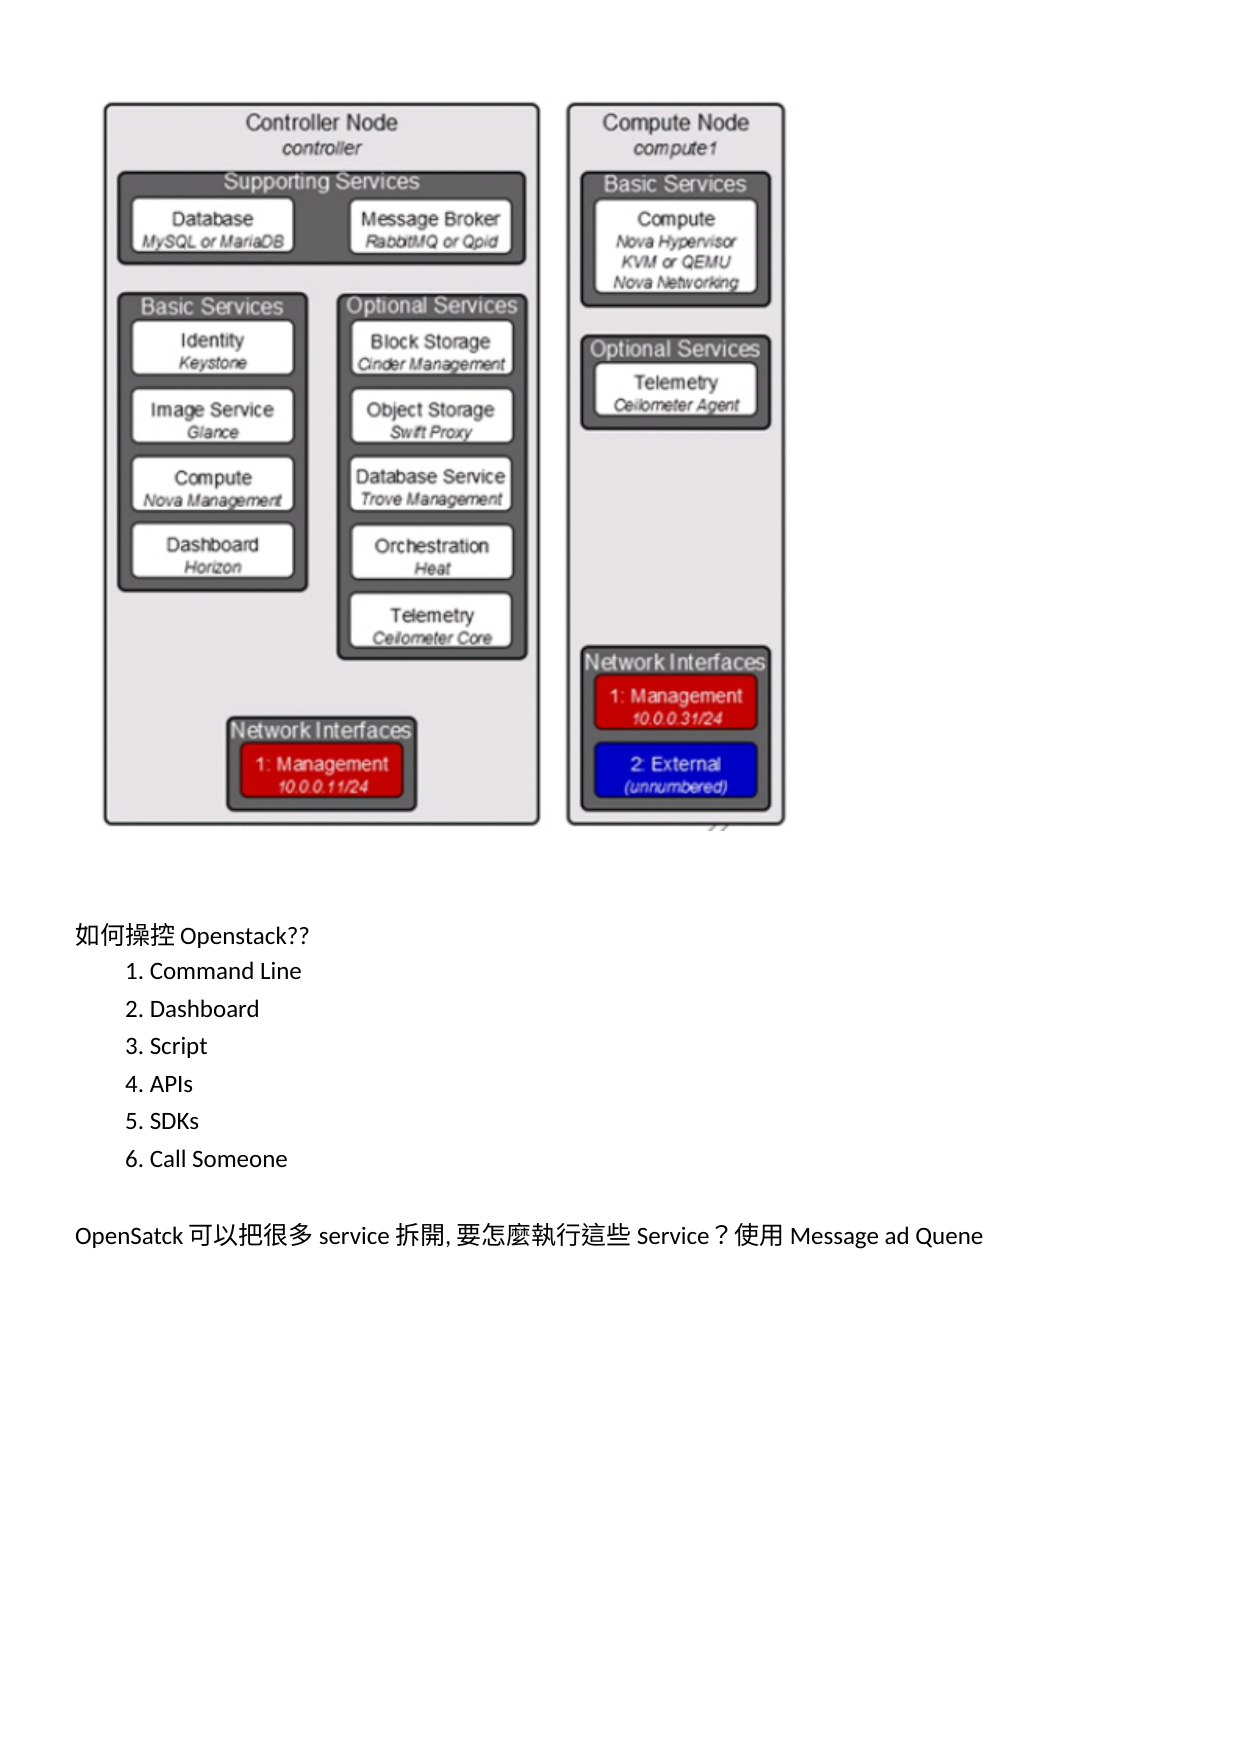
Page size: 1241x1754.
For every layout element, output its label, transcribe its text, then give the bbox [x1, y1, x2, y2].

text 4. APIs [75, 1064, 1165, 1102]
text 2. Dashboard [75, 989, 1165, 1027]
picture [75, 89, 796, 831]
text 1. Command Line [75, 952, 1165, 989]
text OpenSatck可以把很多service拆開, 要怎麼執行這些Service？使用Message ad Quene [75, 1214, 1165, 1252]
text 3. Script [75, 1027, 1165, 1064]
text 如何操控Openstack?? [75, 914, 1165, 952]
text 5. SDKs [75, 1102, 1165, 1139]
text 6. Call Someone [75, 1139, 1165, 1177]
